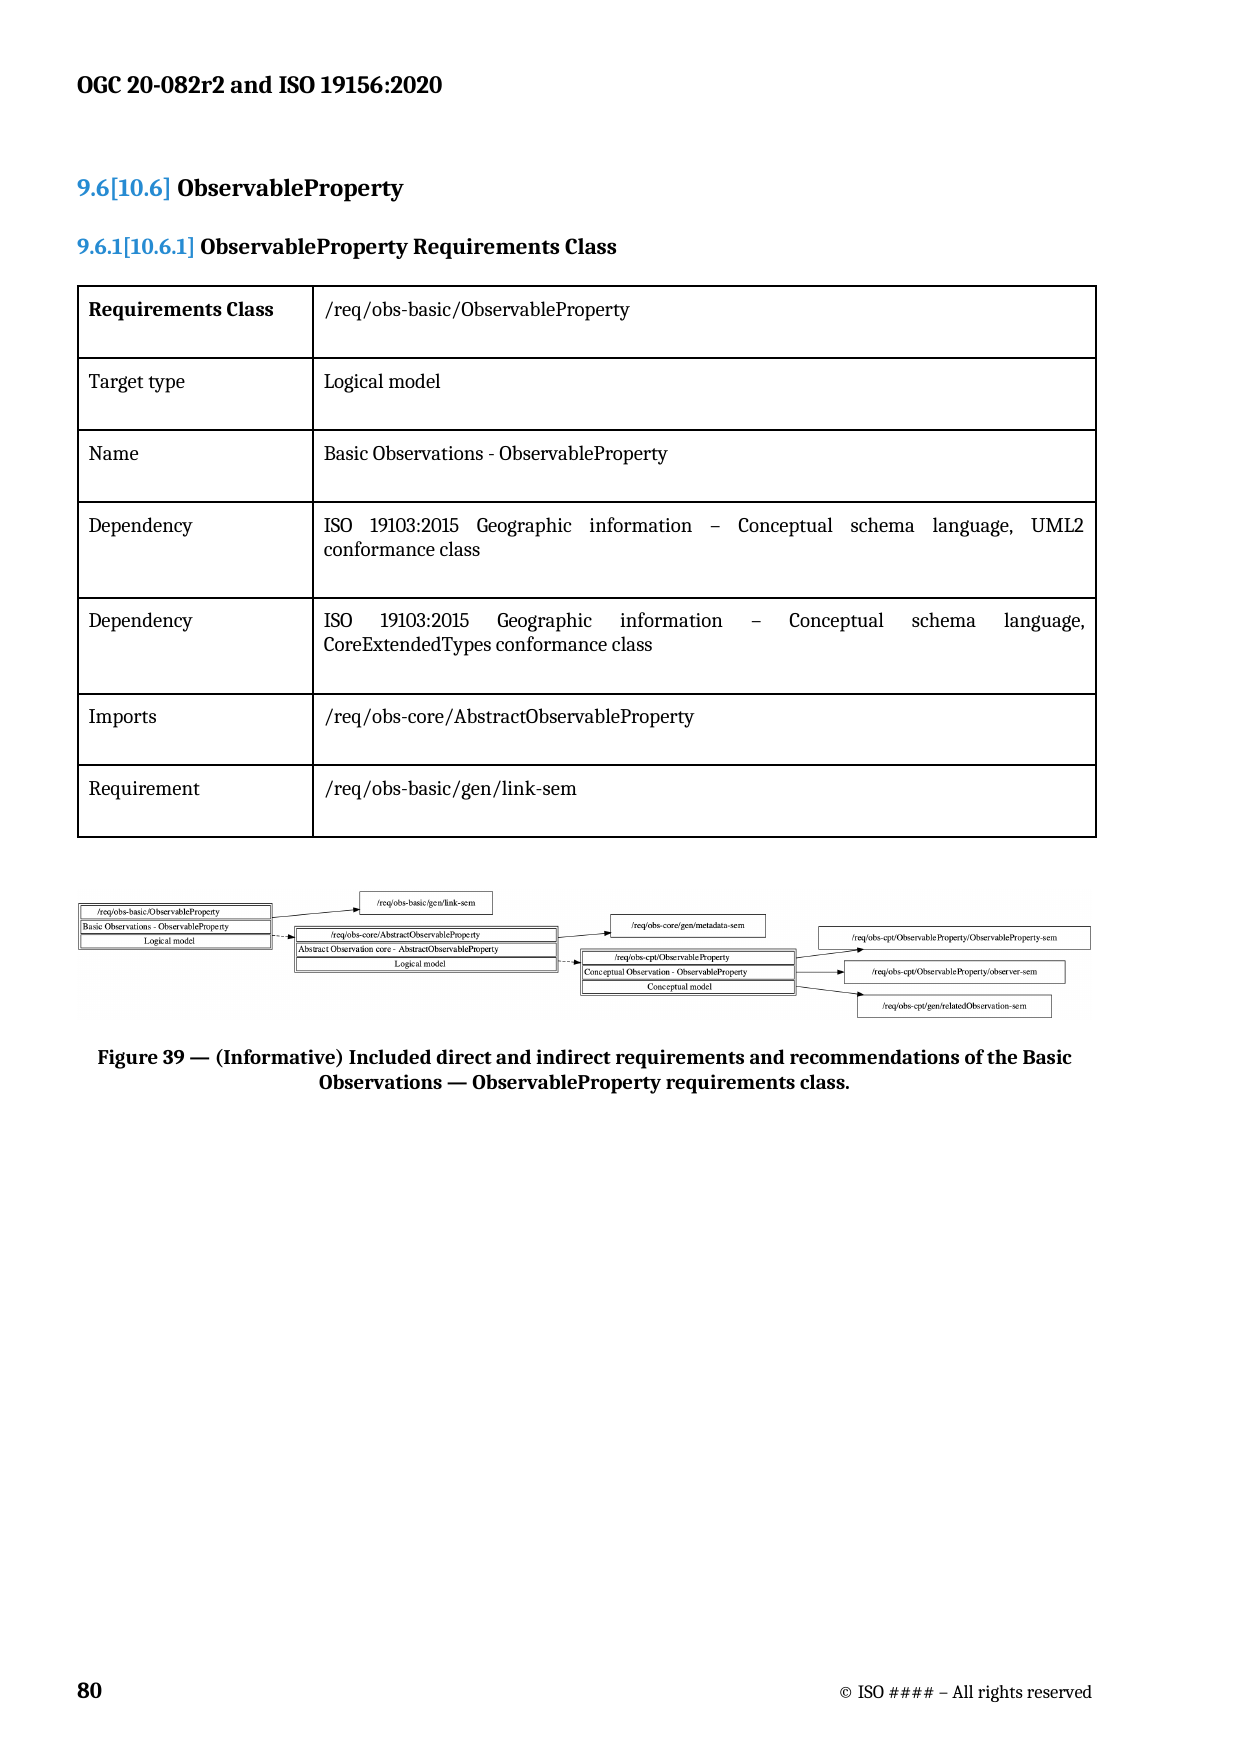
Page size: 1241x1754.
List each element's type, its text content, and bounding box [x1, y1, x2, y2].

table_cell Dependency [79, 599, 312, 692]
table_cell Requirement [79, 766, 312, 836]
table_cell Dependency [79, 503, 312, 597]
table_cell ISO 19103:2015 Geographic information – Conceptual schema language, CoreExtendedTypes conformance class [314, 599, 1095, 692]
table_cell Name [79, 431, 312, 501]
table_cell /req/obs-basic/gen/link-sem [314, 766, 1095, 836]
table_cell ISO 19103:2015 Geographic information – Conceptual schema language, UML2 conformance class [314, 503, 1095, 597]
table_cell Logical model [314, 359, 1095, 429]
table_cell /req/obs-core/AbstractObservableProperty [314, 695, 1095, 764]
picture [76, 889, 1093, 1020]
table_cell Basic Observations - ObservableProperty [314, 431, 1095, 501]
table_cell Target type [79, 359, 312, 429]
table_cell Imports [79, 695, 312, 764]
table_header Requirements Class [79, 287, 312, 357]
table_header /req/obs-basic/ObservableProperty [314, 287, 1095, 357]
subtitle ObservableProperty [77, 174, 1092, 203]
text Figure 39 — (Informative) Included direct and indirect requirements and recommendations of the Basic Observations — ObservableProperty requirements class. [77, 1045, 1092, 1095]
subtitle ObservableProperty Requirements Class [77, 234, 1092, 260]
